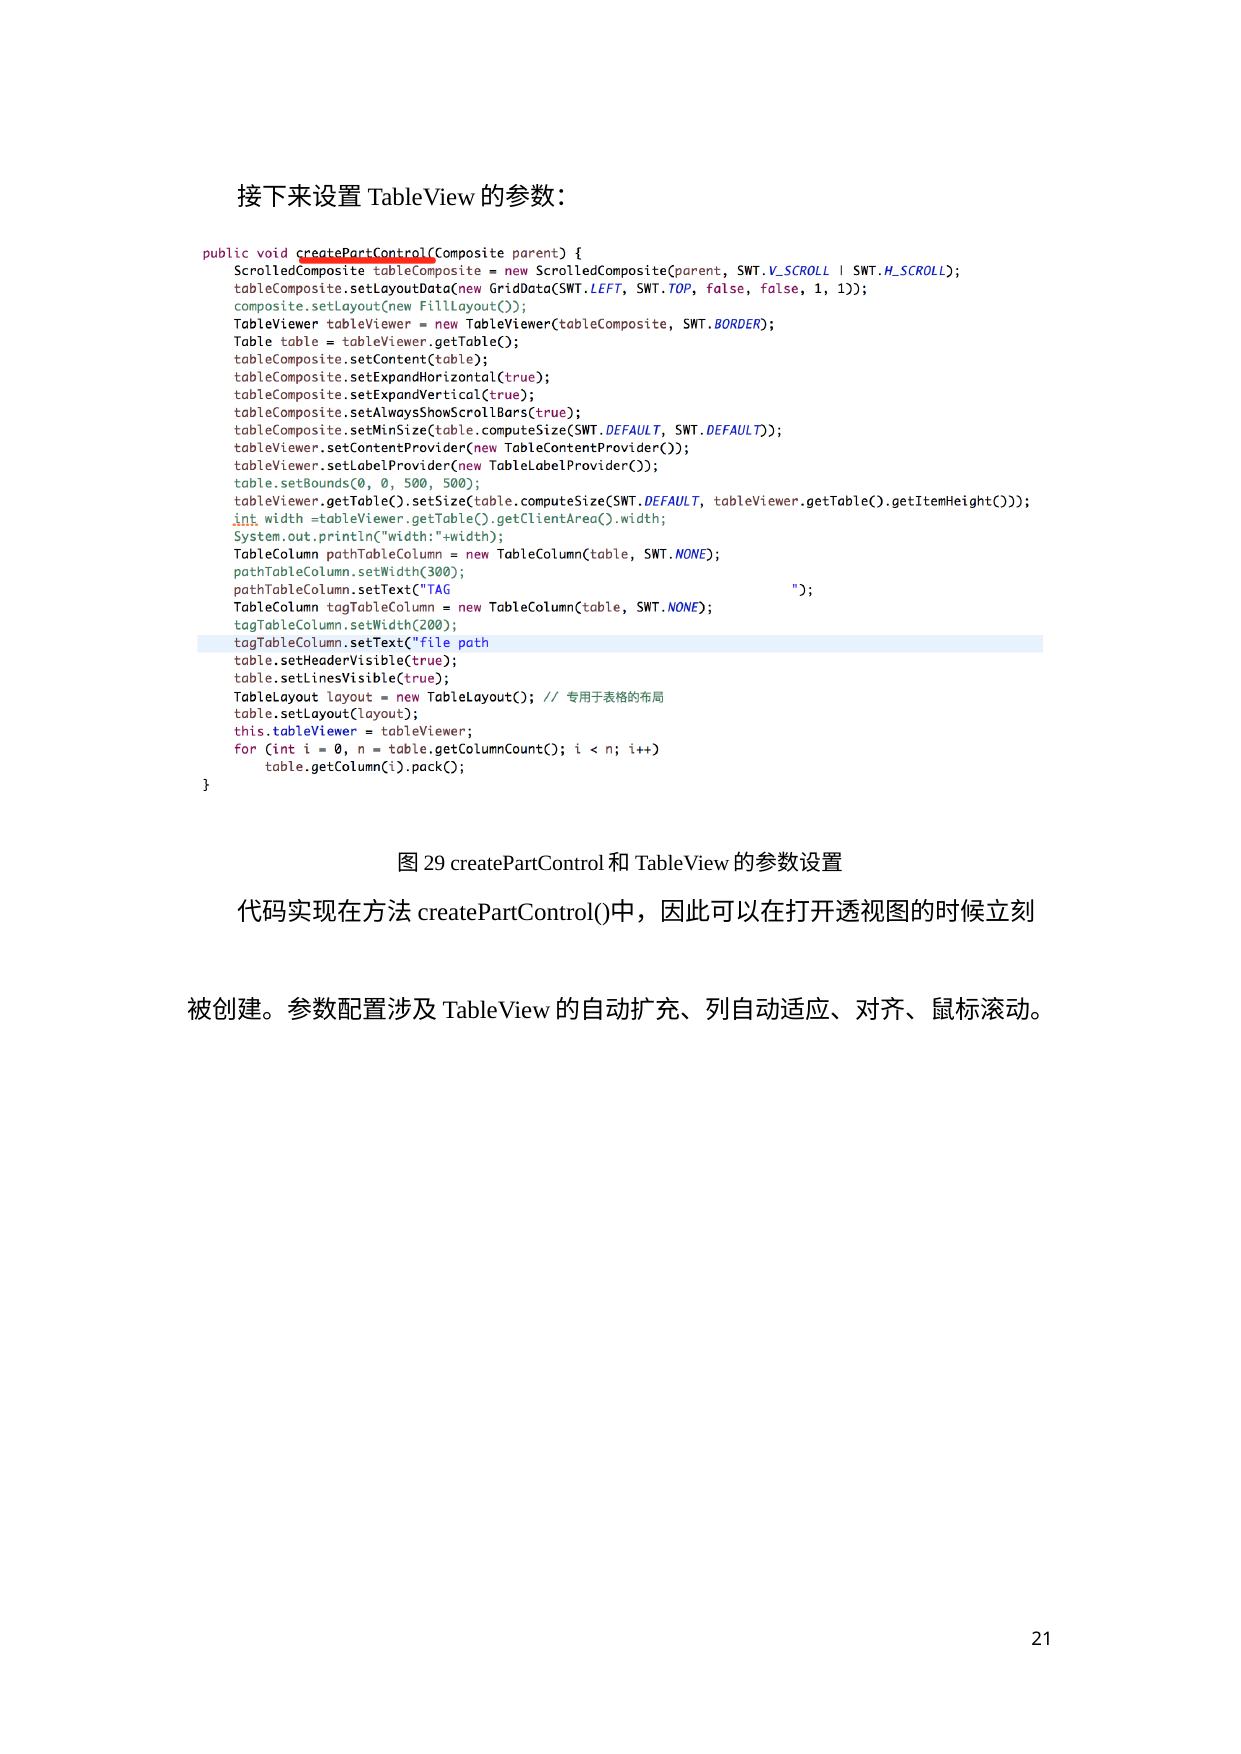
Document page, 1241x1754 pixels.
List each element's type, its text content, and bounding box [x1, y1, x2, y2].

text 代码实现在方法createPartControl()中，因此可以在打开透视图的时候立刻被创建。参数配置涉及TableView的自动扩充、列自动适应、对齐、鼠标滚动。 [187, 877, 1053, 1040]
text 图29 createPartControl和TableView的参数设置 [187, 845, 1053, 877]
text 接下来设置TableView的参数： [187, 162, 1053, 227]
picture [197, 245, 1043, 804]
